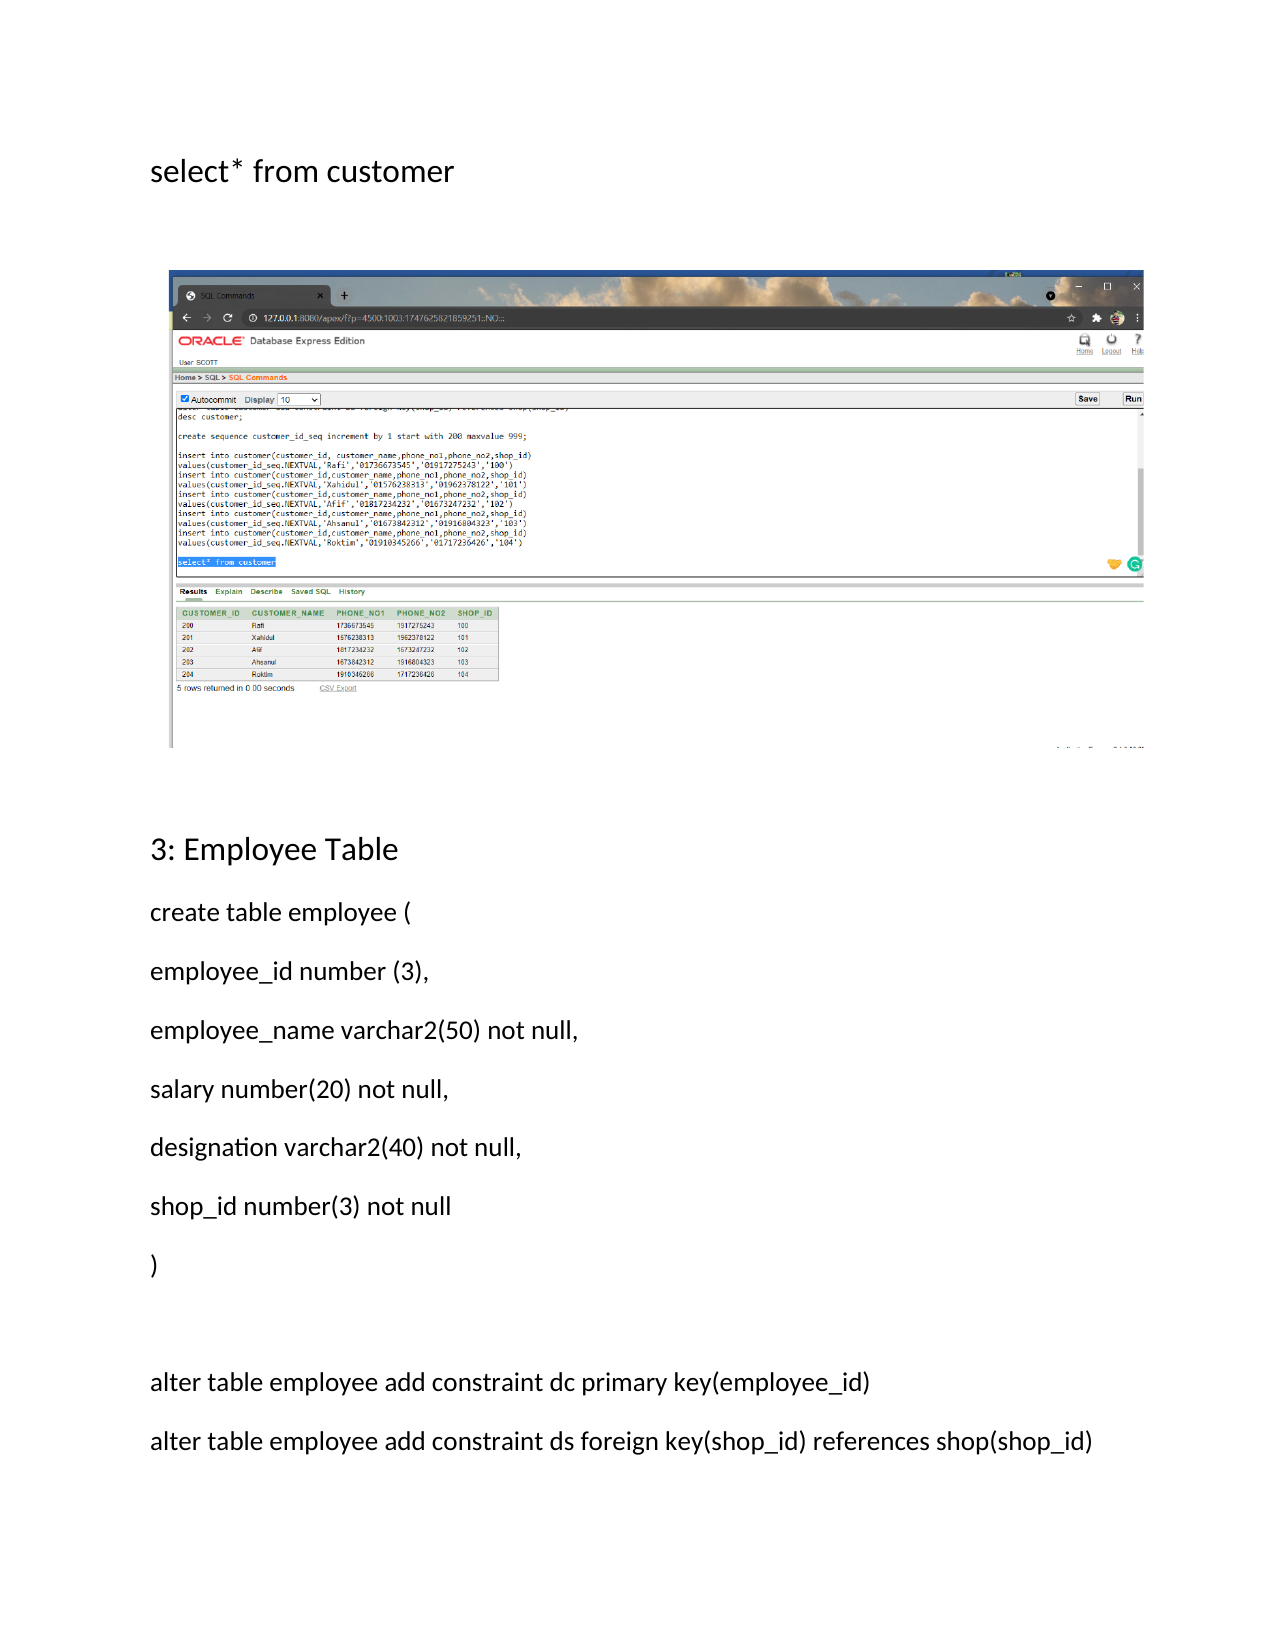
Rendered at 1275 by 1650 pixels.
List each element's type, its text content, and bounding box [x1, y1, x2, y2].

text salary number(20) not null, [150, 1072, 1125, 1105]
text create table employee ( [150, 896, 1125, 929]
text alter table employee add constraint ds foreign key(shop_id) references shop(shop_id) [150, 1424, 1125, 1457]
text employee_name varchar2(50) not null, [150, 1013, 1125, 1046]
text employee_id number (3), [150, 954, 1125, 987]
text 3: Employee Table [150, 828, 1125, 869]
text designation varchar2(40) not null, [150, 1131, 1125, 1164]
text alter table employee add constraint dc primary key(employee_id) [150, 1366, 1125, 1399]
text shop_id number(3) not null [150, 1189, 1125, 1222]
text ) [150, 1248, 1125, 1281]
text select* from customer [150, 150, 1125, 191]
